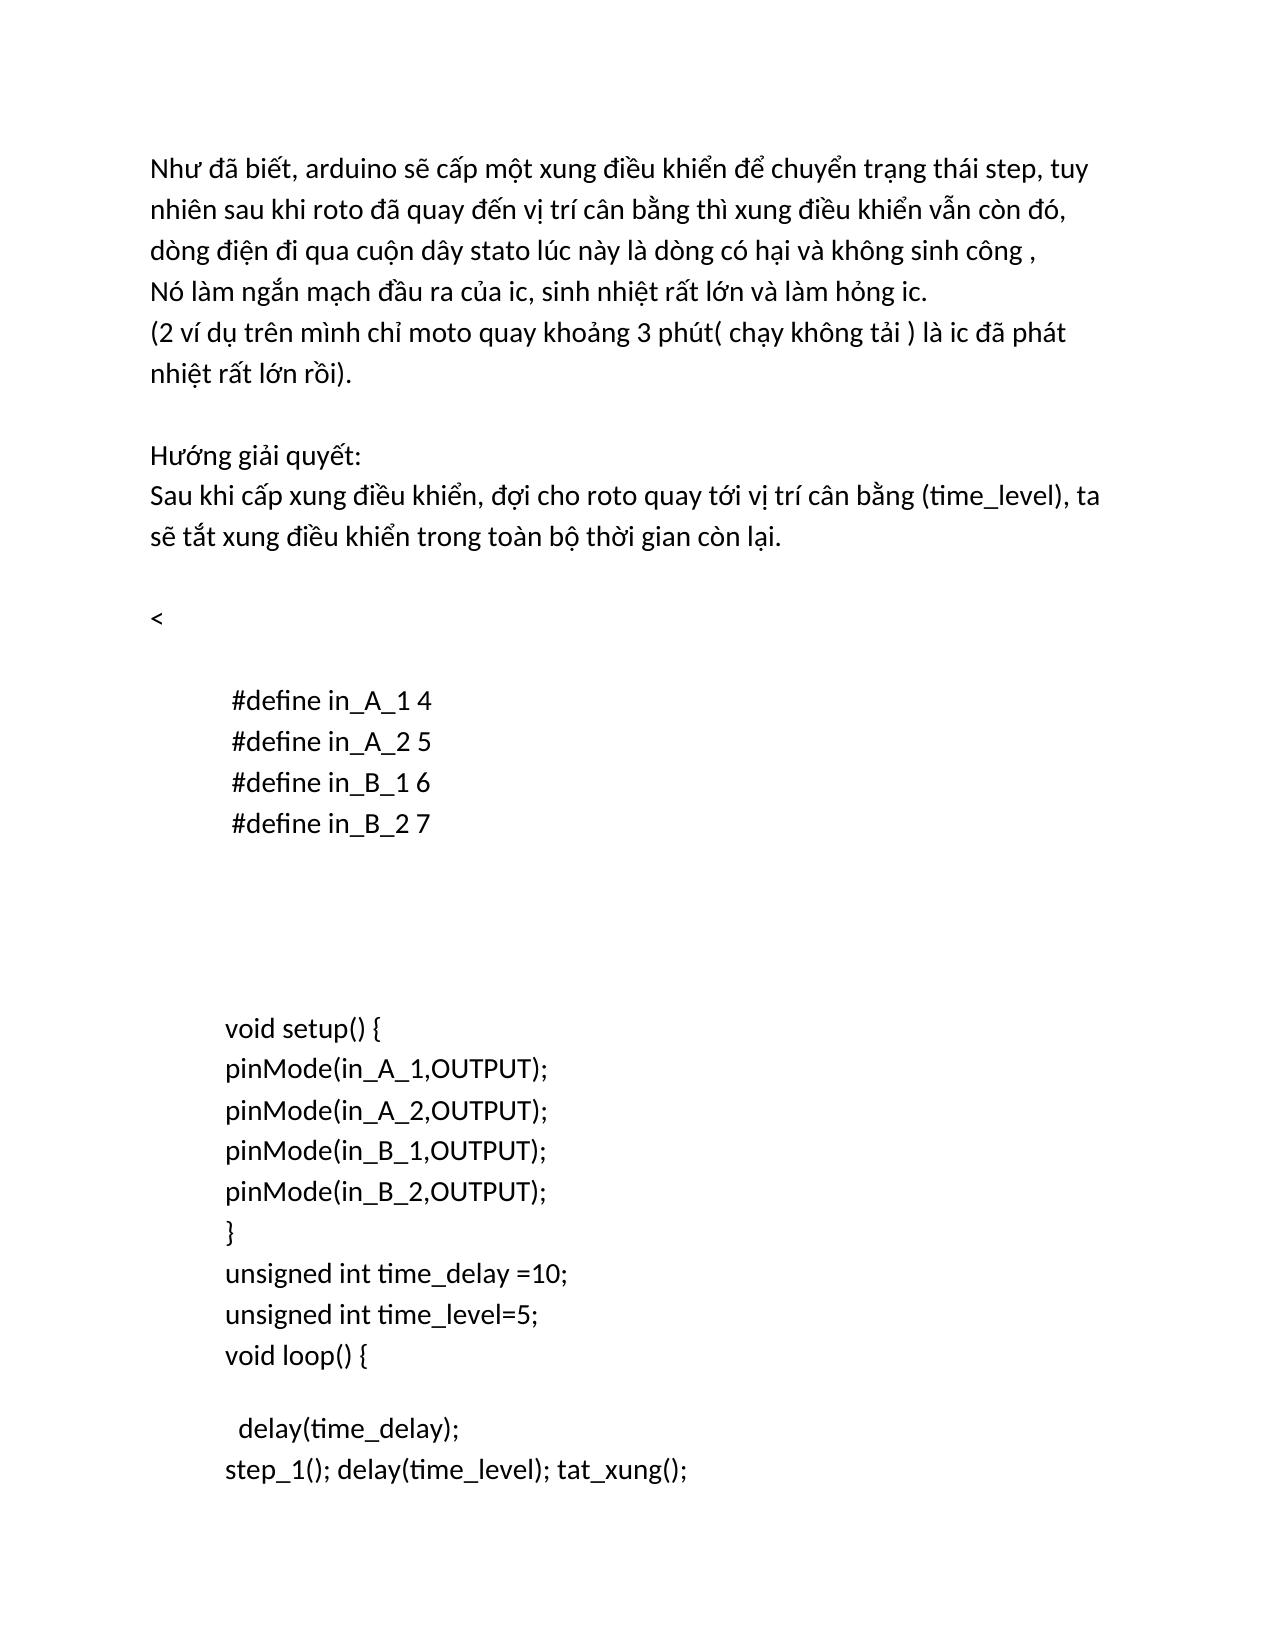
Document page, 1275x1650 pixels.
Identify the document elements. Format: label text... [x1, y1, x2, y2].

list pinMode(in_A_1,OUTPUT); [225, 1051, 1125, 1086]
list pinMode(in_A_2,OUTPUT); [225, 1092, 1125, 1127]
list step_1(); delay(time_level); tat_xung(); [225, 1451, 1125, 1487]
list unsigned int time_delay =10; [225, 1255, 1125, 1291]
list pinMode(in_B_2,OUTPUT); [225, 1173, 1125, 1209]
list < [150, 600, 1125, 636]
list Sau khi cấp xung điều khiển, đợi cho roto quay tới vị trí cân bằng (time_level), ta sẽ tắt xung điều khiển trong toàn bộ thời gian còn lại. [150, 477, 1125, 554]
list void loop() { [225, 1337, 1125, 1373]
list Như đã biết, arduino sẽ cấp một xung điều khiển để chuyển trạng thái step, tuy nhiên sau khi roto đã quay đến vị trí cân bằng thì xung điều khiển vẫn còn đó, dòng điện đi qua cuộn dây stato lúc này là dòng có hại và không sinh công , [150, 150, 1125, 267]
list #define in_A_1 4 [225, 682, 1125, 718]
list #define in_A_2 5 [225, 723, 1125, 759]
list Hướng giải quyết: [150, 437, 1125, 472]
list delay(time_delay); [225, 1410, 1125, 1446]
list } [225, 1214, 1125, 1250]
list pinMode(in_B_1,OUTPUT); [225, 1132, 1125, 1168]
list #define in_B_2 7 [225, 805, 1125, 841]
list (2 ví dụ trên mình chỉ moto quay khoảng 3 phút( chạy không tải ) là ic đã phát nhiệt rất lớn rồi). [150, 314, 1125, 390]
list Nó làm ngắn mạch đầu ra của ic, sinh nhiệt rất lớn và làm hỏng ic. [150, 273, 1125, 308]
list #define in_B_1 6 [225, 764, 1125, 800]
list void setup() { [225, 1010, 1125, 1045]
list unsigned int time_level=5; [225, 1296, 1125, 1332]
